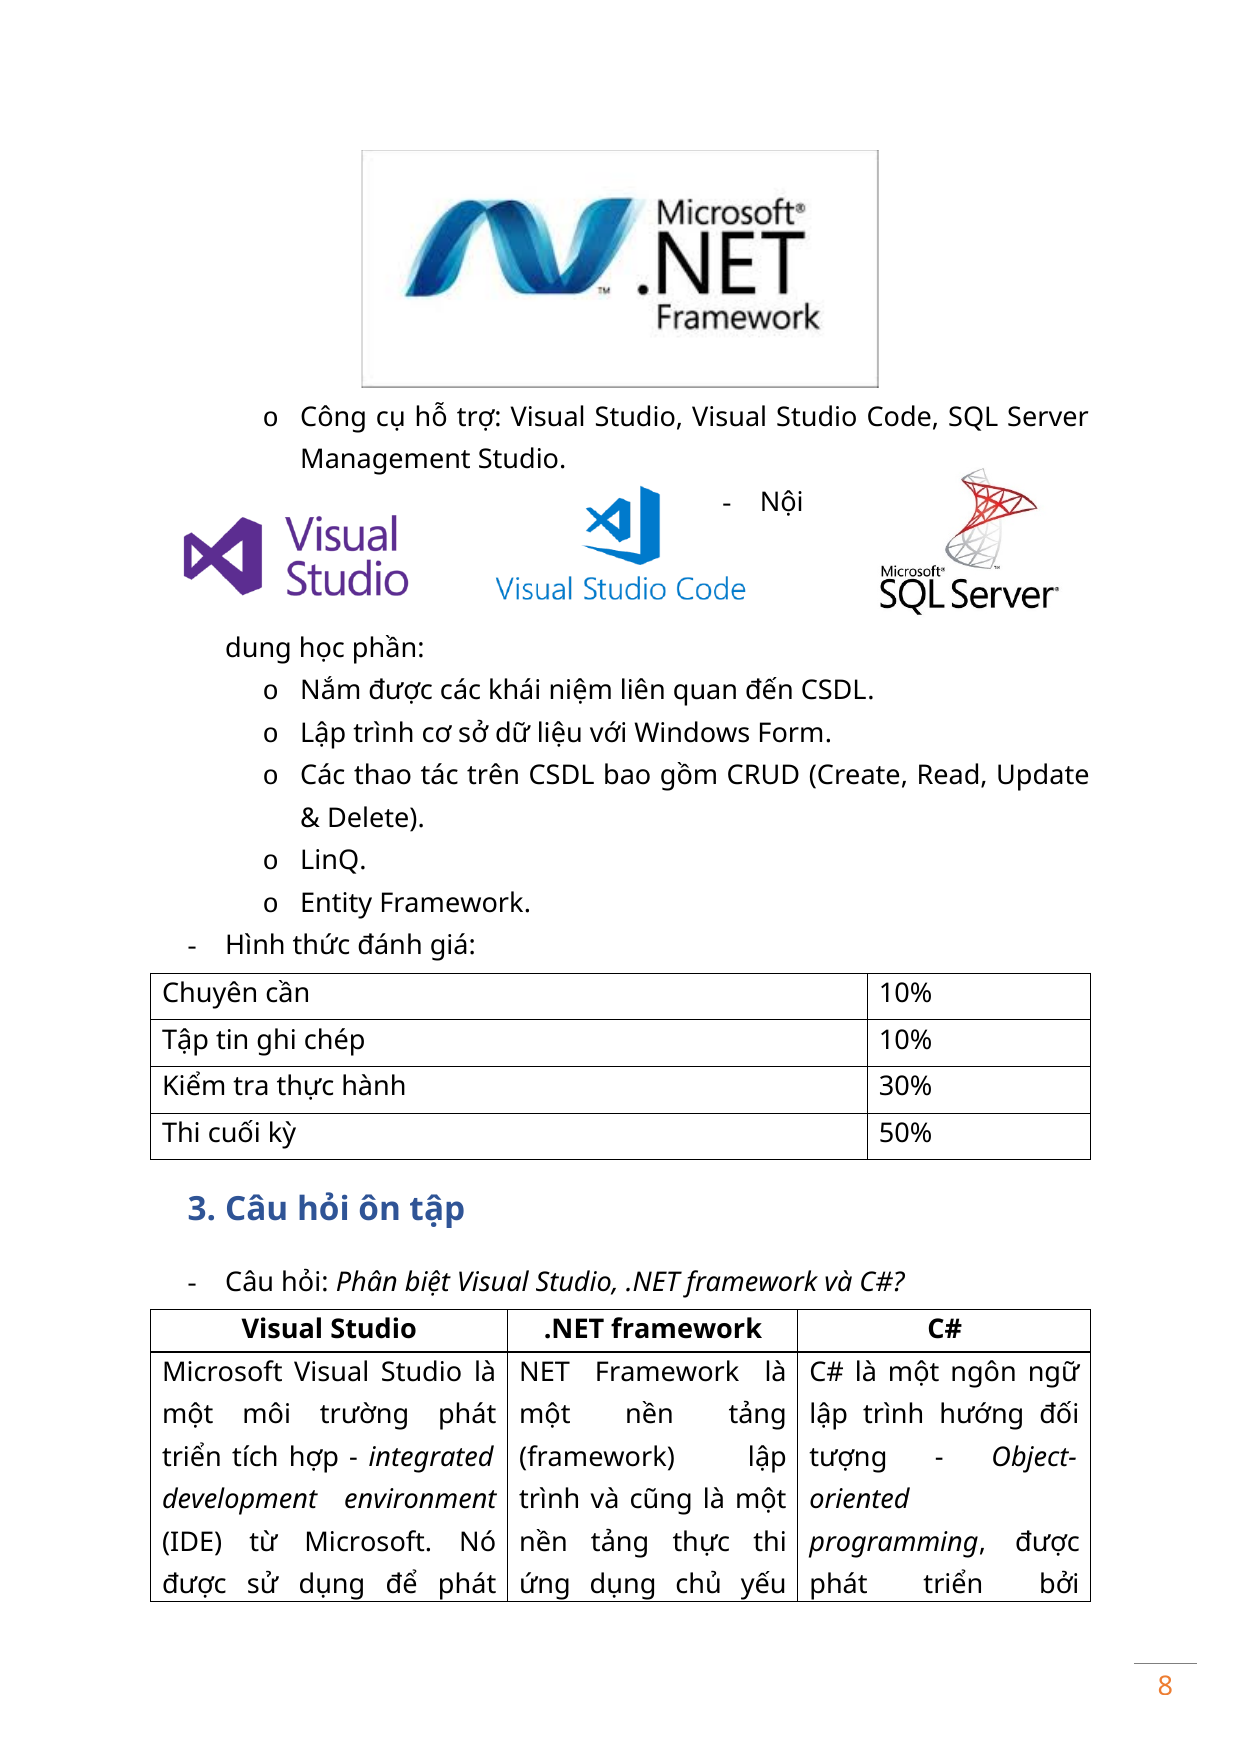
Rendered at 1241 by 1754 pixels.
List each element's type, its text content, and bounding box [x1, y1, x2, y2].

table_cell 50% [868, 1114, 1090, 1159]
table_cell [151, 1353, 507, 1601]
table_header .NET framework [508, 1310, 797, 1351]
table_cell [798, 1353, 1090, 1601]
table_header Visual Studio [151, 1310, 507, 1351]
list Lập trình cơ sở dữ liệu với Windows Form. [262, 713, 1090, 750]
picture [361, 150, 879, 388]
list Các thao tác trên CSDL bao gồm CRUD (Create, Read, Update & Delete). [262, 756, 1090, 835]
picture [487, 476, 751, 604]
table_header 10% [868, 974, 1090, 1019]
list Hình thức đánh giá: [187, 926, 1090, 963]
subtitle Câu hỏi ôn tập [187, 1185, 1090, 1231]
table_cell Thi cuối kỳ [151, 1114, 867, 1159]
list Công cụ hỗ trợ: Visual Studio, Visual Studio Code, SQL Server Management Studio. [262, 397, 1090, 477]
list Entity Framework. [262, 883, 1090, 920]
table_cell 30% [868, 1067, 1090, 1112]
list Câu hỏi: Phân biệt Visual Studio, .NET framework và C#? [187, 1262, 1090, 1299]
table_header Chuyên cần [151, 974, 867, 1019]
table_header C# [798, 1310, 1090, 1351]
list Nắm được các khái niệm liên quan đến CSDL. [262, 670, 1090, 707]
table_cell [508, 1353, 797, 1601]
table_cell Tập tin ghi chép [151, 1020, 867, 1066]
picture [849, 461, 1087, 619]
table_cell 10% [868, 1020, 1090, 1066]
list LinQ. [262, 841, 1090, 878]
picture [150, 483, 441, 628]
table_cell Kiểm tra thực hành [151, 1067, 867, 1112]
